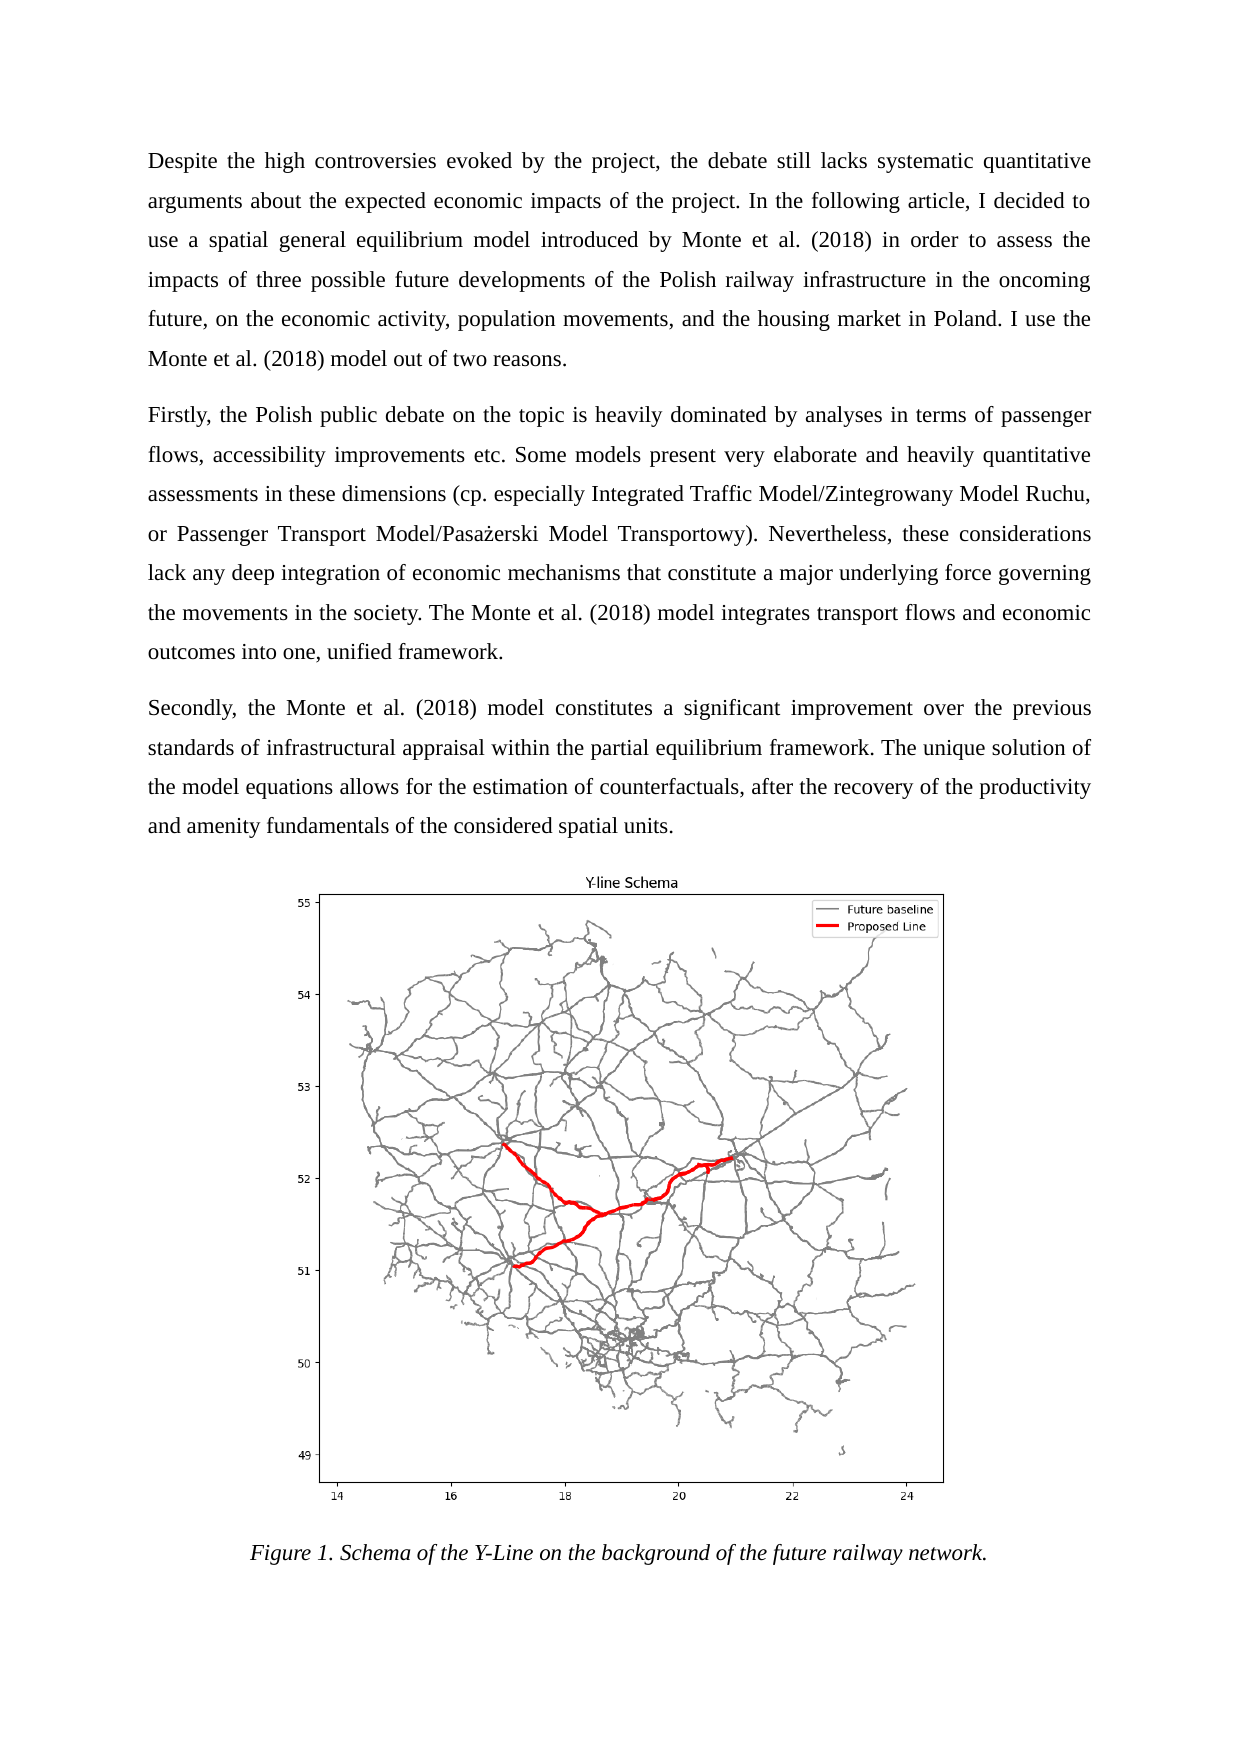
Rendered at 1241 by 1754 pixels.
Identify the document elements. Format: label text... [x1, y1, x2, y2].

picture [289, 868, 951, 1509]
text Despite the high controversies evoked by the project, the debate still lacks systematic quantitative arguments about the expected economic impacts of the project. In the following article, I decided to use a spatial general equilibrium model introduced by Monte et al. (2018) in order to assess the impacts of three possible future developments of the Polish railway infrastructure in the oncoming future, on the economic activity, population movements, and the housing market in Poland. I use the Monte et al. (2018) model out of two reasons. [148, 148, 1093, 371]
text Secondly, the Monte et al. (2018) model constitutes a significant improvement over the previous standards of infrastructural appraisal within the partial equilibrium framework. The unique solution of the model equations allows for the estimation of counterfactuals, after the recovery of the productivity and amenity fundamentals of the considered spatial units. [148, 694, 1093, 839]
text Figure 1. Schema of the Y-Line on the background of the future railway network. [148, 1539, 1093, 1565]
text Firstly, the Polish public debate on the topic is heavily dominated by analyses in terms of passenger flows, accessibility improvements etc. Some models present very elaborate and heavily quantitative assessments in these dimensions (cp. especially Integrated Traffic Model/Zintegrowany Model Ruchu, or Passenger Transport Model/Pasażerski Model Transportowy). Nevertheless, these considerations lack any deep integration of economic mechanisms that constitute a major underlying force governing the movements in the society. The Monte et al. (2018) model integrates transport flows and economic outcomes into one, unified framework. [148, 401, 1093, 664]
